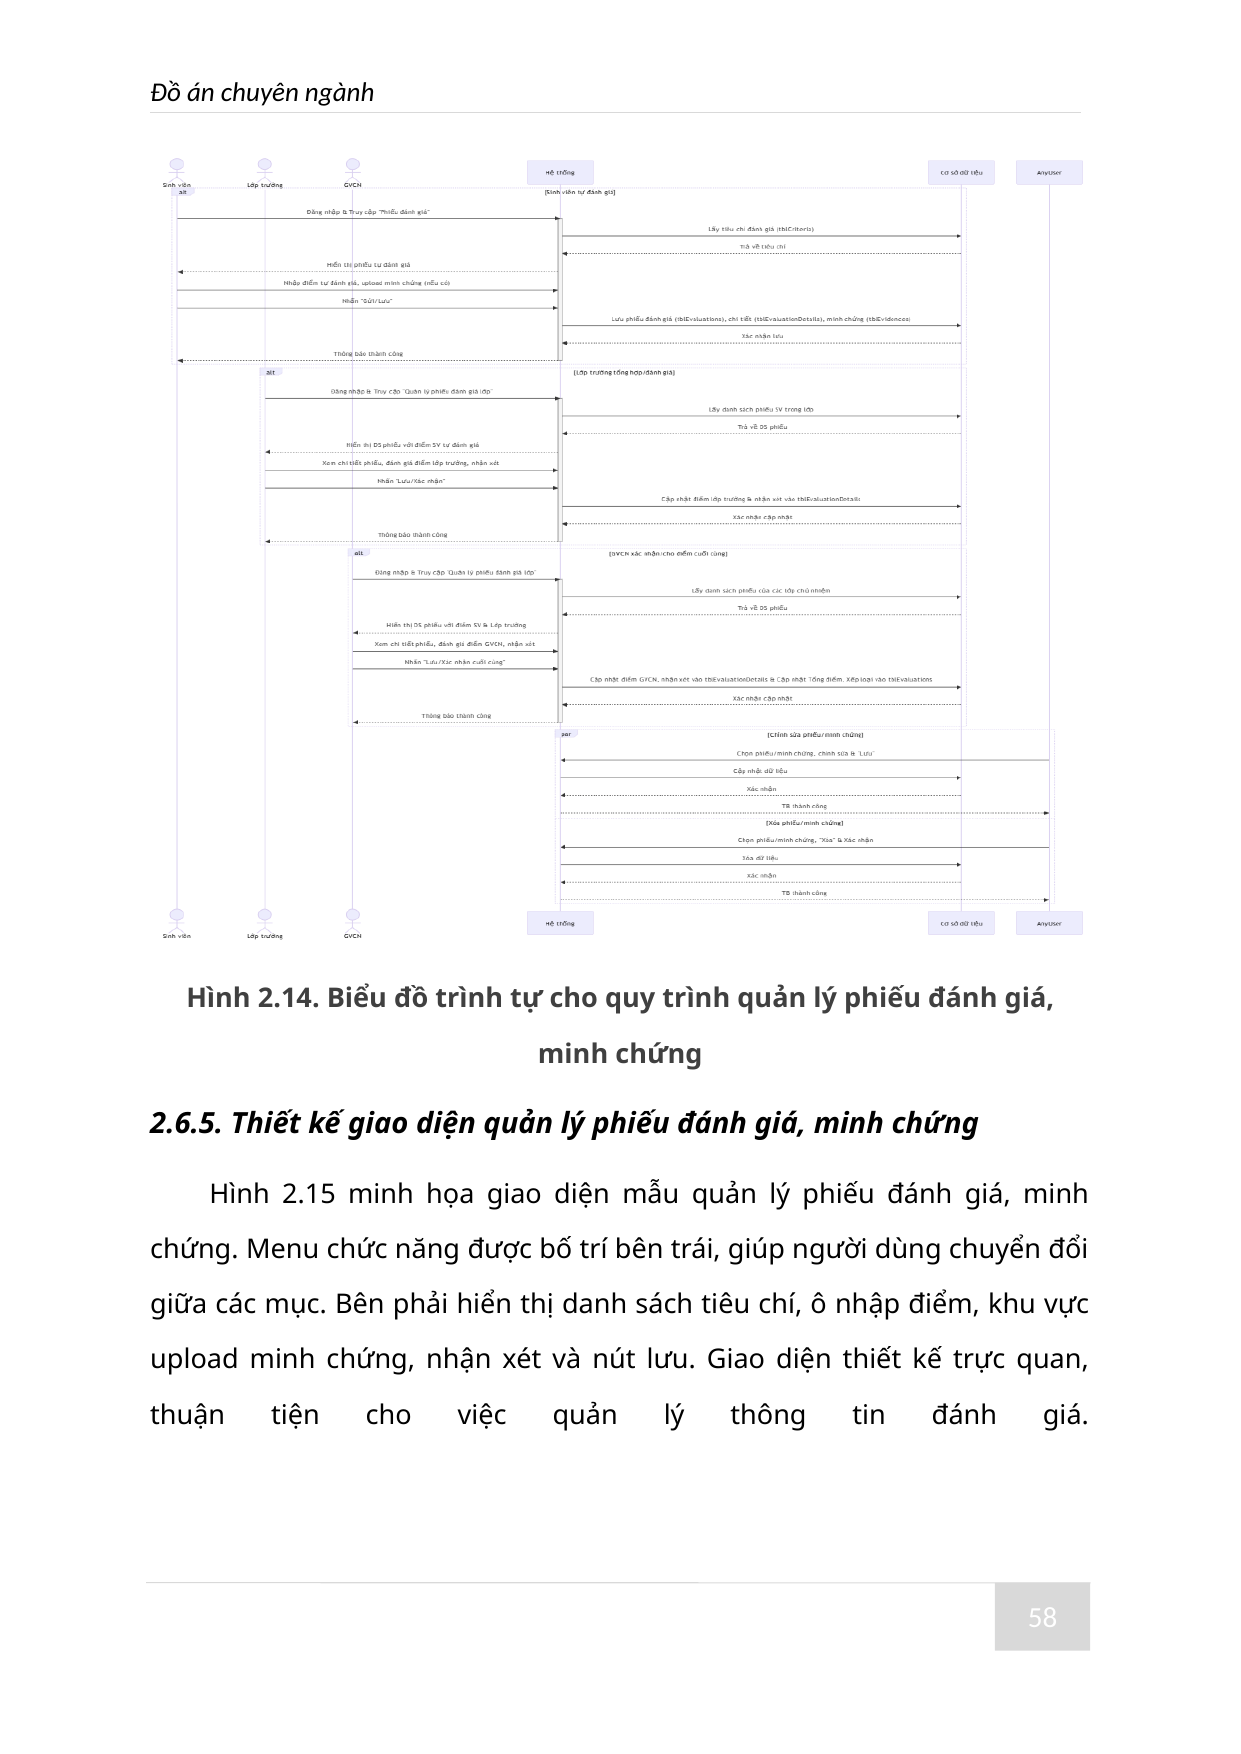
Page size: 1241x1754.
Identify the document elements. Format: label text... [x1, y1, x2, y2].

text Hình 2.15 minh họa giao diện mẫu quản lý phiếu đánh giá, minh chứng. Menu chức năng được bố trí bên trái, giúp người dùng chuyển đổi giữa các mục. Bên phải hiển thị danh sách tiêu chí, ô nhập điểm, khu vực upload minh chứng, nhận xét và nút lưu. Giao diện thiết kế trực quan, thuận tiện cho việc quản lý thông tin đánh giá. [150, 1174, 1090, 1432]
text Hình 2.14. Biểu đồ trình tự cho quy trình quản lý phiếu đánh giá, minh chứng [150, 979, 1090, 1071]
subtitle 2.6.5. Thiết kế giao diện quản lý phiếu đánh giá, minh chứng [150, 1102, 1090, 1142]
picture [150, 150, 1091, 948]
